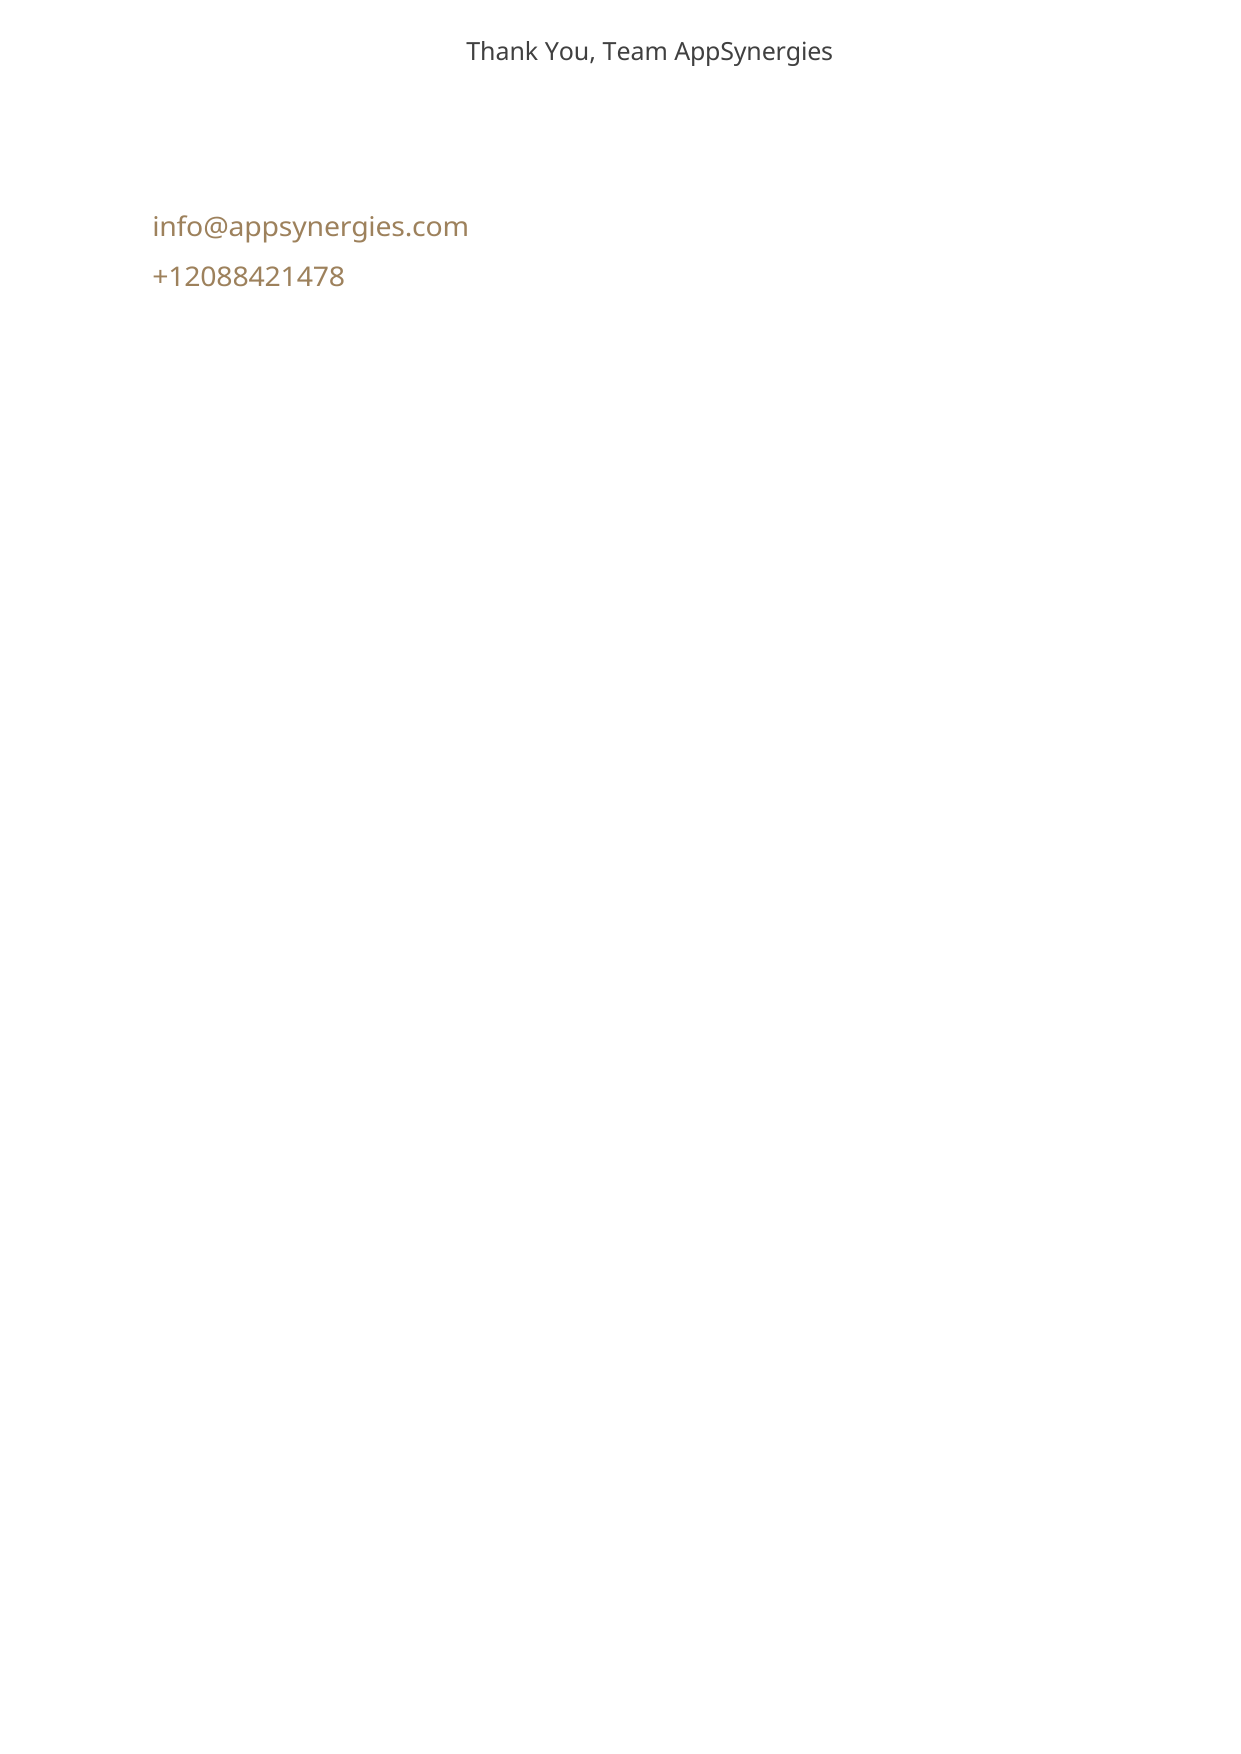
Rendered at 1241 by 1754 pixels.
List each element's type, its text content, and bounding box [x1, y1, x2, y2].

text info@appsynergies.com [152, 207, 1240, 244]
text +12088421478 [152, 257, 1240, 294]
text Thank You, Team AppSynergies [187, 33, 1112, 67]
